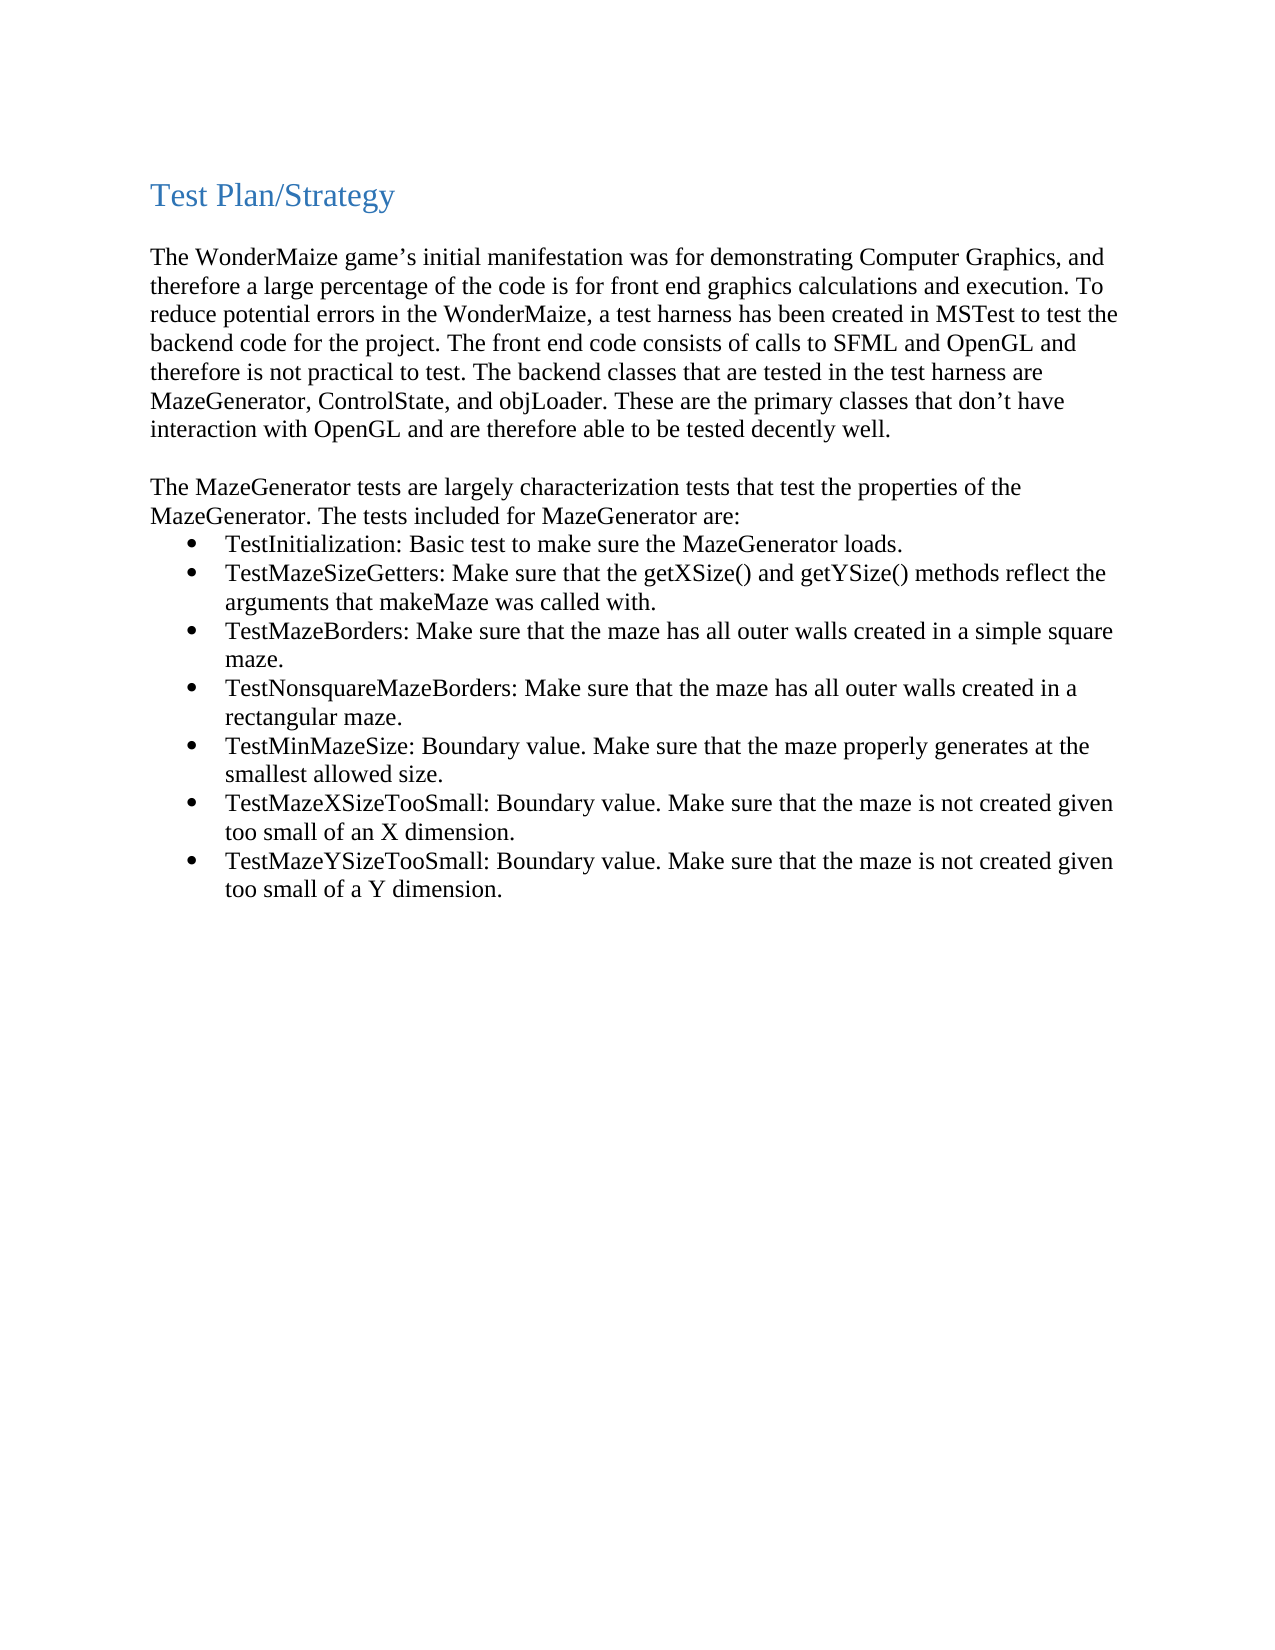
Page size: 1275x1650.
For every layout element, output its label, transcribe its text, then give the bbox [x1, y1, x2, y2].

list TestMazeYSizeTooSmall: Boundary value. Make sure that the maze is not created given too small of a Y dimension. [187, 846, 1125, 903]
text The MazeGenerator tests are largely characterization tests that test the properties of the MazeGenerator. The tests included for MazeGenerator are: [150, 472, 1125, 529]
subtitle Test Plan/Strategy [150, 175, 1125, 213]
list TestMazeBorders: Make sure that the maze has all outer walls created in a simple square maze. [187, 616, 1125, 673]
list TestInitialization: Basic test to make sure the MazeGenerator loads. [187, 529, 1125, 558]
list TestNonsquareMazeBorders: Make sure that the maze has all outer walls created in a rectangular maze. [187, 673, 1125, 731]
list TestMinMazeSize: Boundary value. Make sure that the maze properly generates at the smallest allowed size. [187, 731, 1125, 788]
list TestMazeSizeGetters: Make sure that the getXSize() and getYSize() methods reflect the arguments that makeMaze was called with. [187, 558, 1125, 616]
text The WonderMaize game’s initial manifestation was for demonstrating Computer Graphics, and therefore a large percentage of the code is for front end graphics calculations and execution. To reduce potential errors in the WonderMaize, a test harness has been created in MSTest to test the backend code for the project. The front end code consists of calls to SFML and OpenGL and therefore is not practical to test. The backend classes that are tested in the test harness are MazeGenerator, ControlState, and objLoader. These are the primary classes that don’t have interaction with OpenGL and are therefore able to be tested decently well. [150, 242, 1125, 443]
list TestMazeXSizeTooSmall: Boundary value. Make sure that the maze is not created given too small of an X dimension. [187, 788, 1125, 846]
